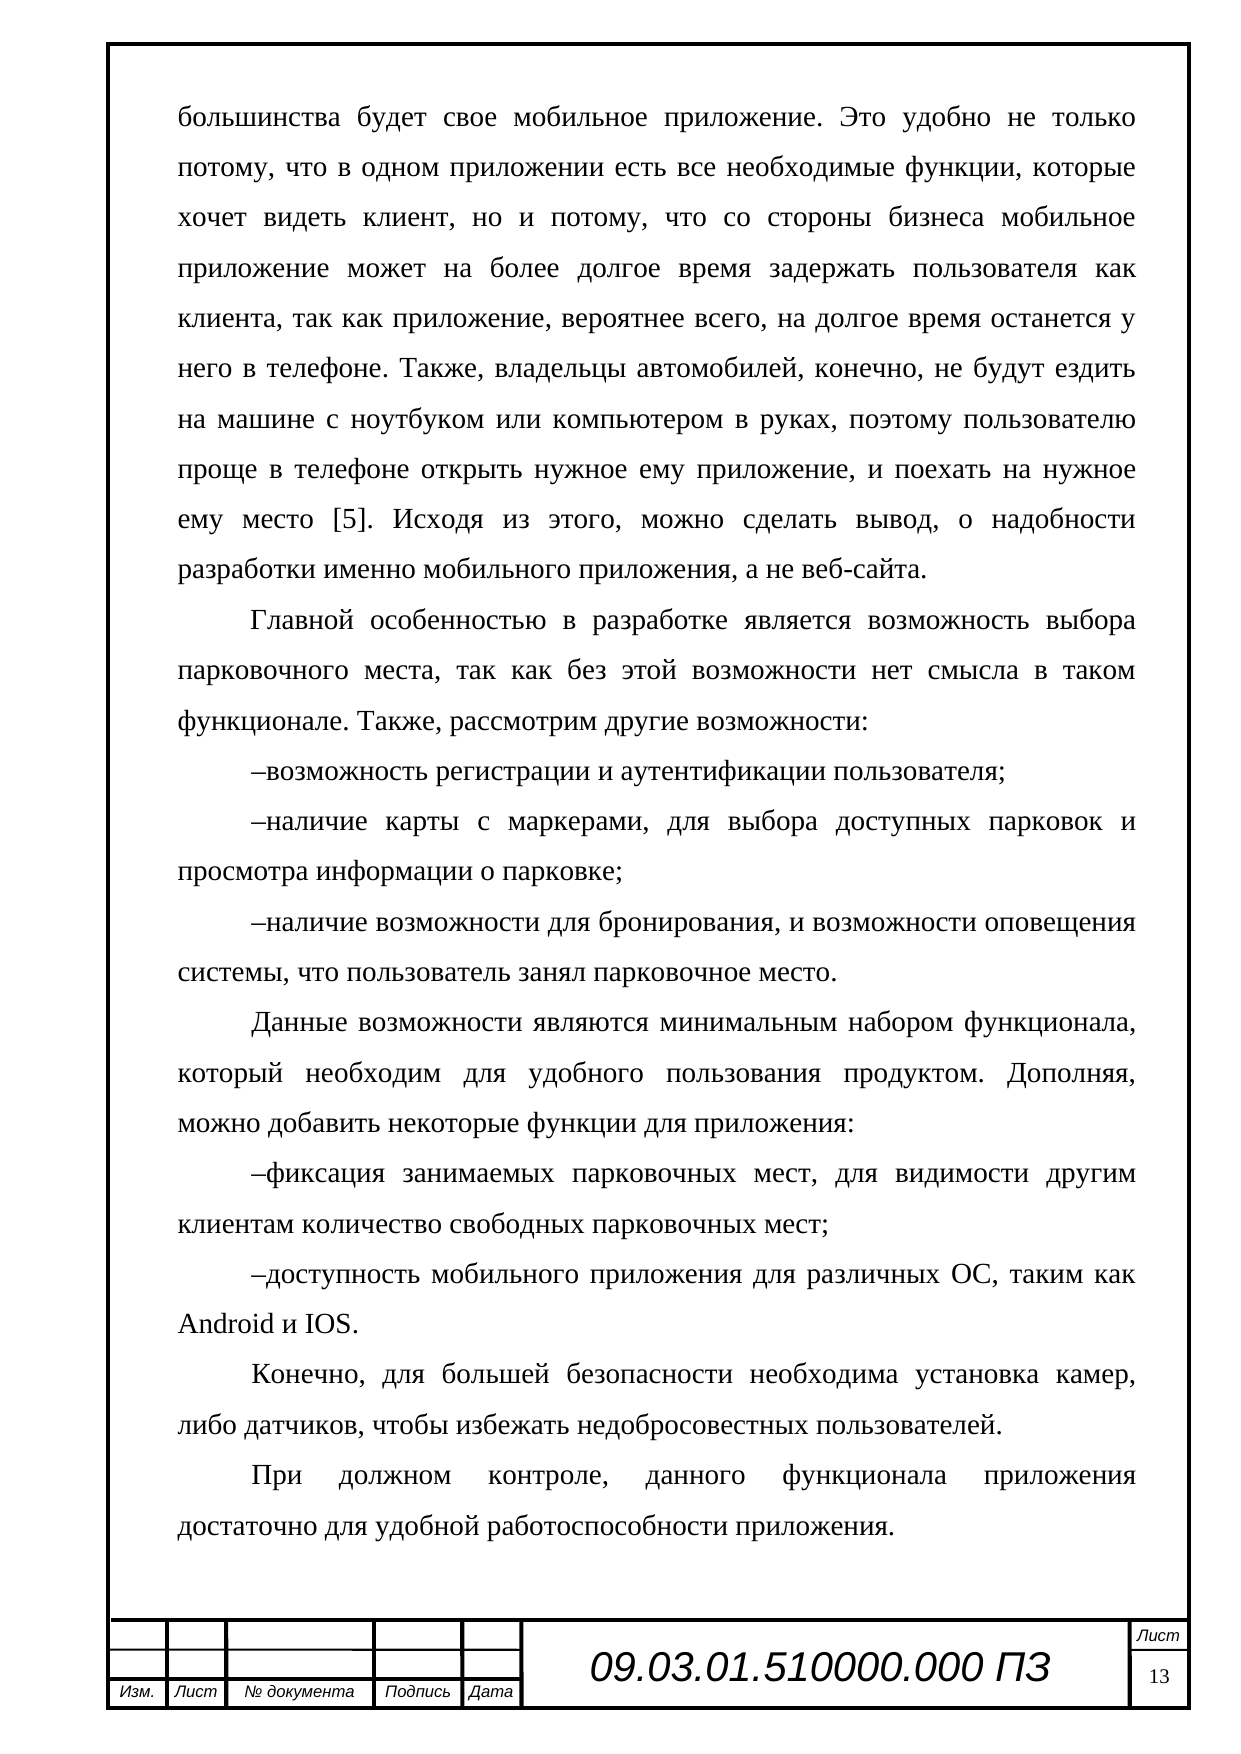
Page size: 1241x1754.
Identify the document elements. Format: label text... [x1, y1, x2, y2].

text Данные возможности являются минимальным набором функционала, который необходим для удобного пользования продуктом. Дополняя, можно добавить некоторые функции для приложения: [177, 1004, 1137, 1139]
list наличие карты с маркерами, для выбора доступных парковок и просмотра информации о парковке; [177, 803, 1137, 887]
text Главной особенностью в разработке является возможность выбора парковочного места, так как без этой возможности нет смысла в таком функционале. Также, рассмотрим другие возможности: [177, 602, 1137, 736]
text При должном контроле, данного функционала приложения достаточно для удобной работоспособности приложения. [177, 1457, 1137, 1541]
list наличие возможности для бронирования, и возможности оповещения системы, что пользователь занял парковочное место. [177, 904, 1137, 988]
list доступность мобильного приложения для различных ОС, таким как Android и IOS. [177, 1256, 1137, 1340]
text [177, 99, 1137, 585]
text Конечно, для большей безопасности необходима установка камер, либо датчиков, чтобы избежать недобросовестных пользователей. [177, 1357, 1137, 1441]
list возможность регистрации и аутентификации пользователя; [177, 753, 1137, 786]
list фиксация занимаемых парковочных мест, для видимости другим клиентам количество свободных парковочных мест; [177, 1155, 1137, 1239]
